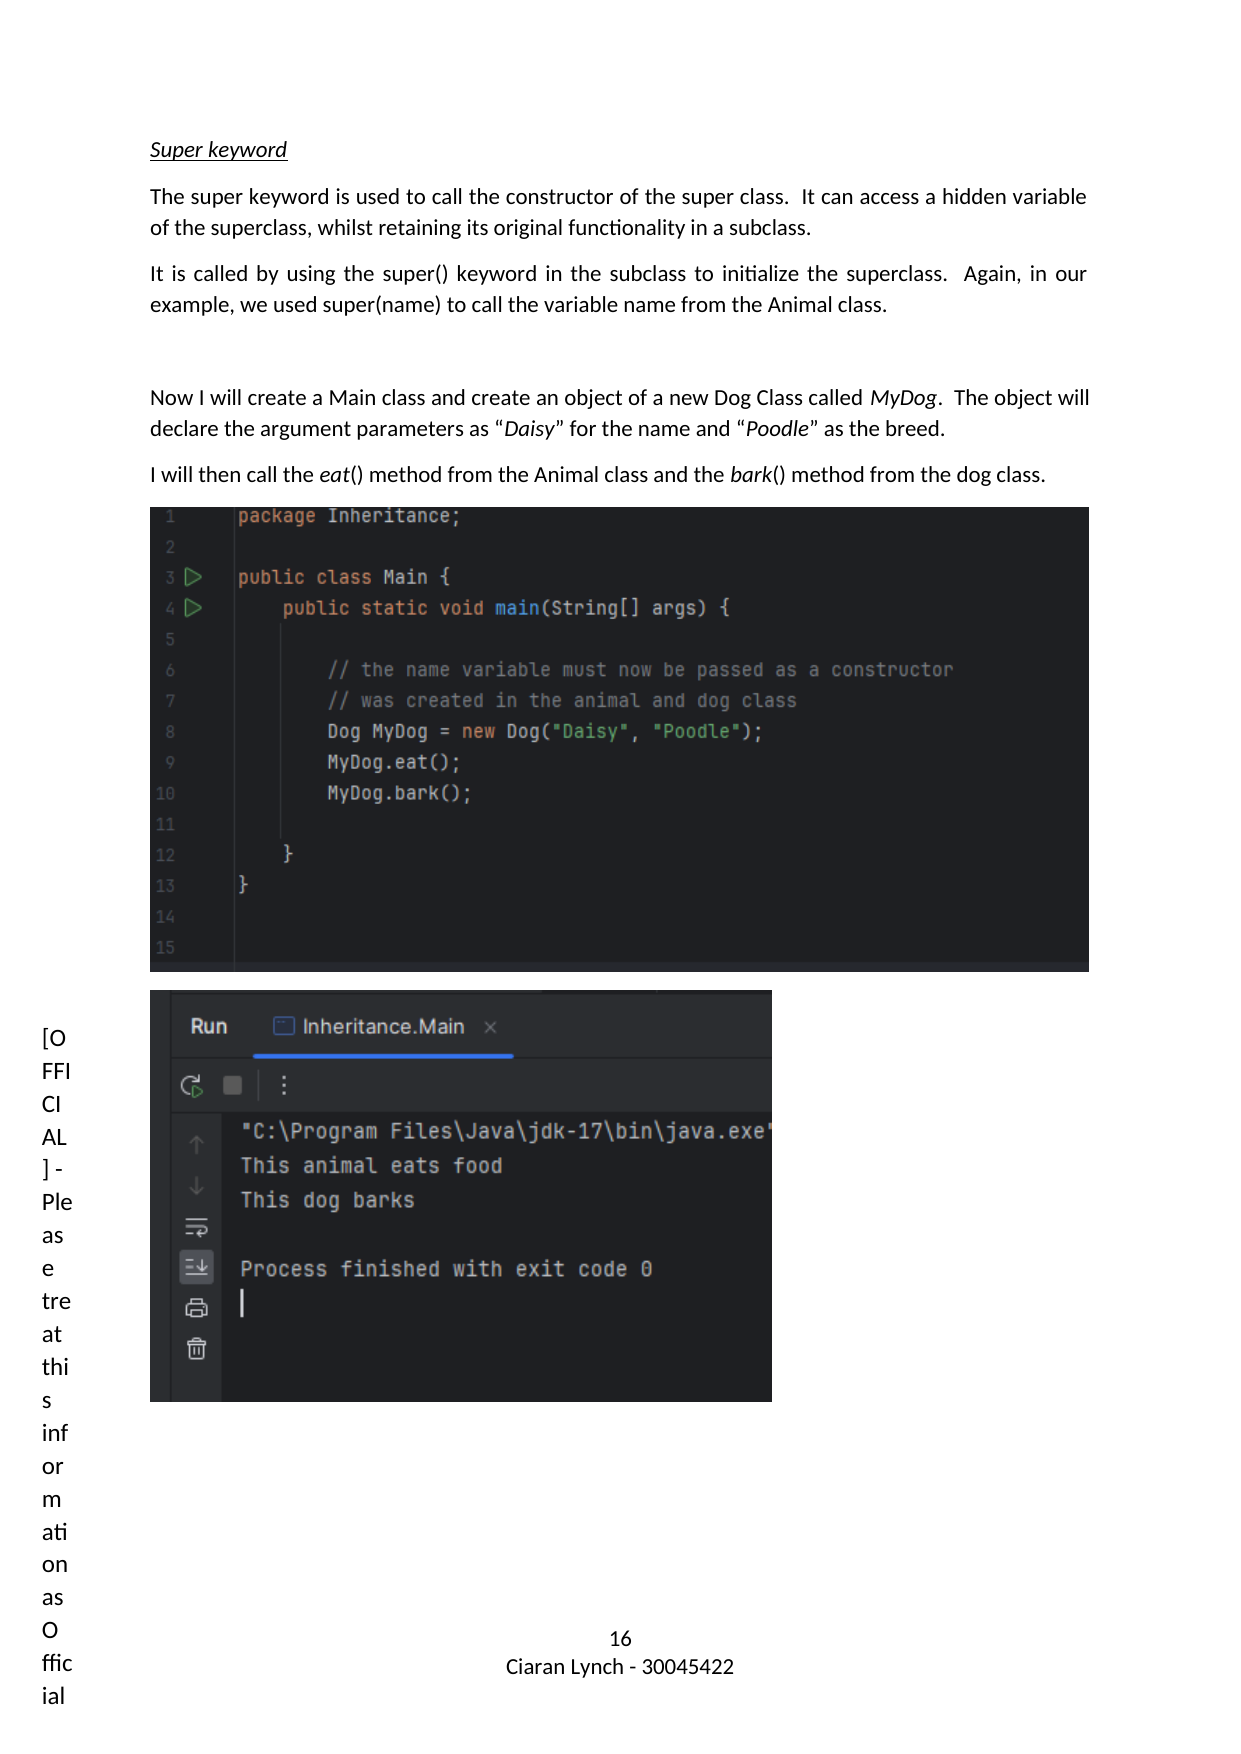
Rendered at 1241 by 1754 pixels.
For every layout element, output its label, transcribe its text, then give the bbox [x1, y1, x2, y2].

picture [150, 507, 1089, 972]
text Super keyword [150, 136, 1090, 163]
text The super keyword is used to call the constructor of the super class. It can access a hidden variable of the superclass, whilst retaining its original functionality in a subclass. [150, 182, 1090, 241]
text It is called by using the super() keyword in the subclass to initialize the superclass. Again, in our example, we used super(name) to call the variable name from the Animal class. [150, 259, 1090, 318]
text Now I will create a Main class and create an object of a new Dog Class called MyDog. The object will declare the argument parameters as “Daisy” for the name and “Poodle” as the breed. [150, 383, 1090, 442]
text I will then call the eat() method from the Animal class and the bark() method from the dog class. [150, 461, 1090, 488]
picture [150, 990, 772, 1402]
